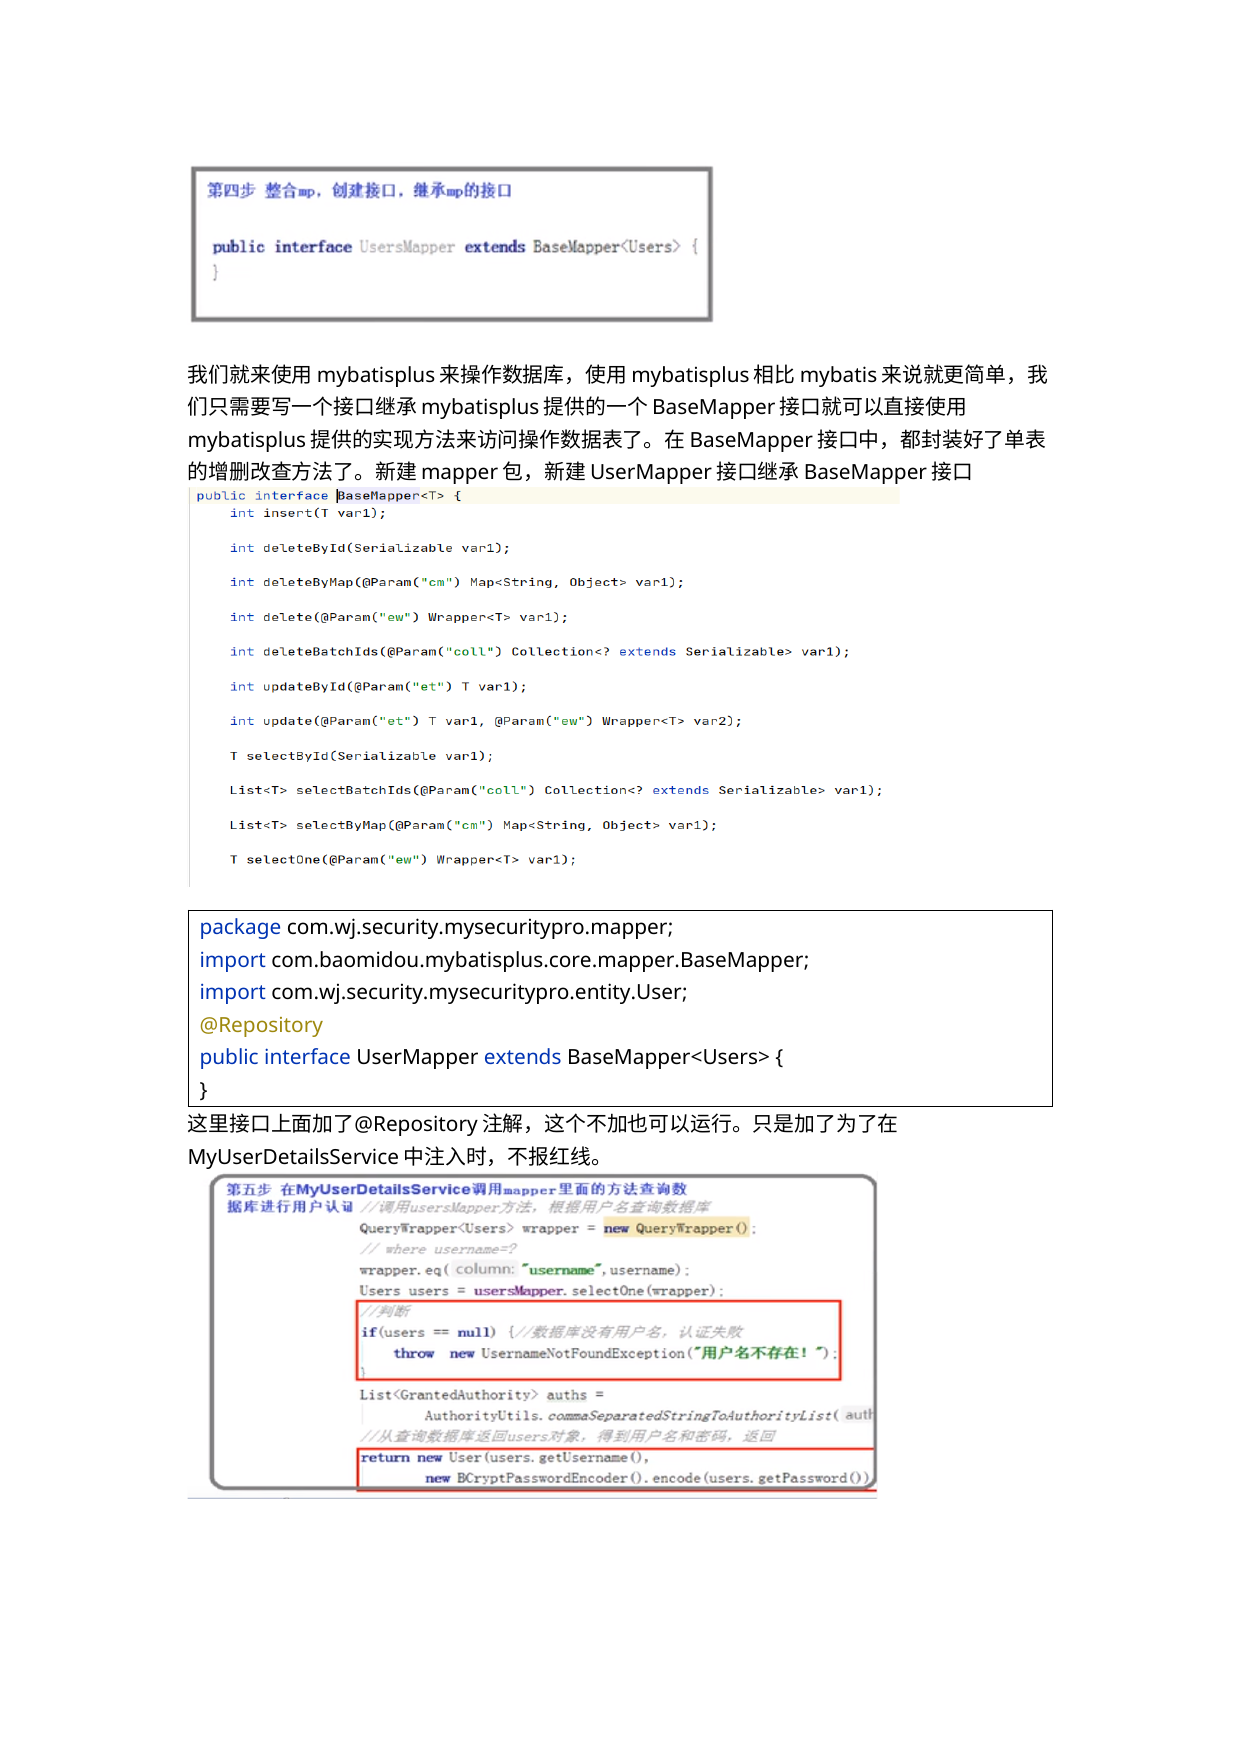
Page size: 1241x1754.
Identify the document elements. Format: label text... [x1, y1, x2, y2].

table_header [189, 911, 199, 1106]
picture [187, 487, 900, 887]
text 这里接口上面加了@Repository注解，这个不加也可以运行。只是加了为了在MyUserDetailsService中注入时，不报红线。 [187, 1107, 1053, 1172]
picture [187, 1171, 878, 1499]
text 我们就来使用mybatisplus来操作数据库，使用mybatisplus相比mybatis来说就更简单，我们只需要写一个接口继承mybatisplus提供的一个BaseMapper接口就可以直接使用mybatisplus提供的实现方法来访问操作数据表了。在BaseMapper接口中，都封装好了单表的增删改查方法了。新建mapper包，新建UserMapper接口继承BaseMapper接口 [187, 357, 1053, 487]
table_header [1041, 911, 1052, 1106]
picture [187, 162, 720, 325]
